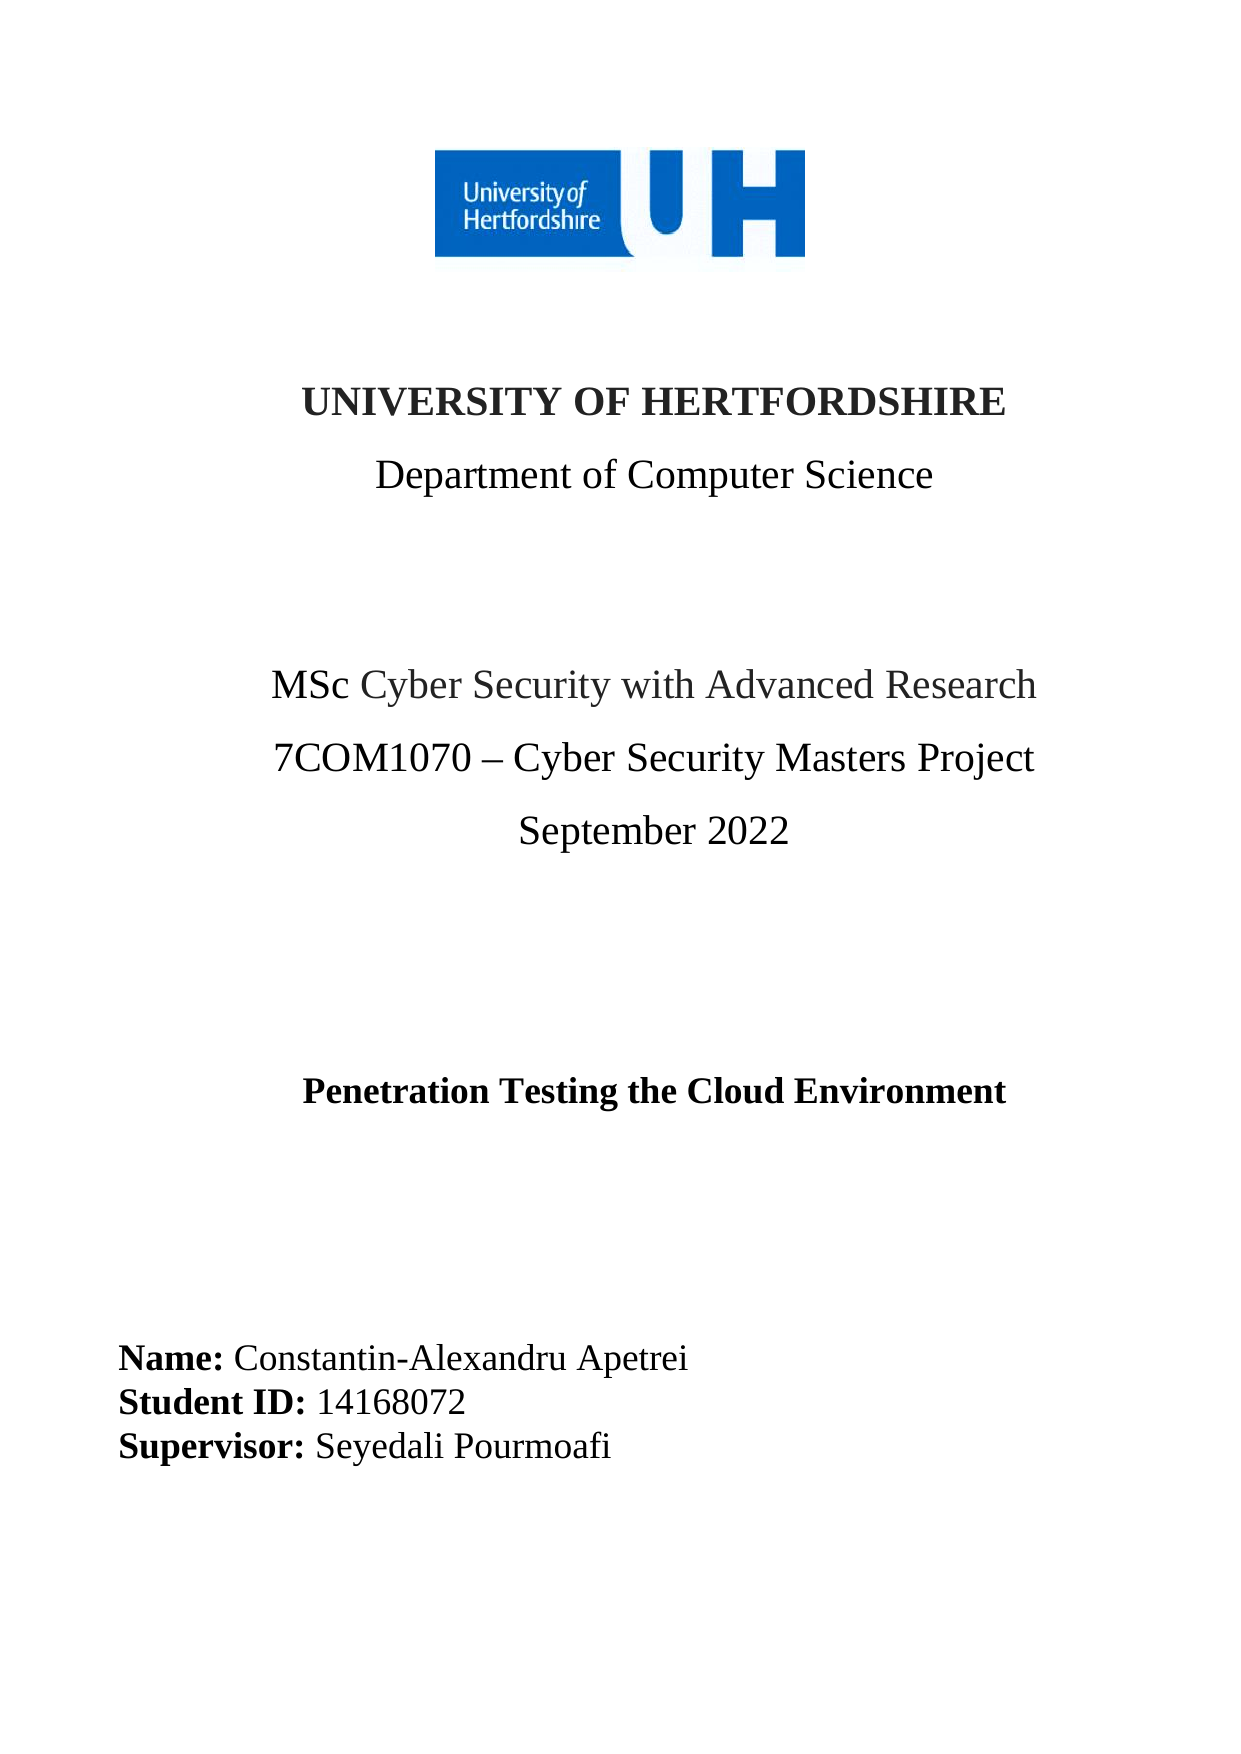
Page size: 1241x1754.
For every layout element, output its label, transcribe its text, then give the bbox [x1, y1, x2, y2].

text Student ID: 14168072 [118, 1380, 1122, 1423]
text Department of Computer Science [268, 449, 1041, 497]
text UNIVERSITY OF HERTFORDSHIRE [268, 376, 1040, 424]
text MSc Cyber Security with Advanced Research [268, 659, 1041, 707]
text 7COM1070 – Cyber Security Masters Project [268, 732, 1041, 780]
text Penetration Testing the Cloud Environment [268, 1068, 1041, 1111]
text Supervisor: Seyedali Pourmoafi [118, 1424, 1122, 1467]
text September 2022 [268, 805, 1041, 853]
picture [435, 147, 805, 272]
text Name: Constantin-Alexandru Apetrei [118, 1336, 1122, 1379]
